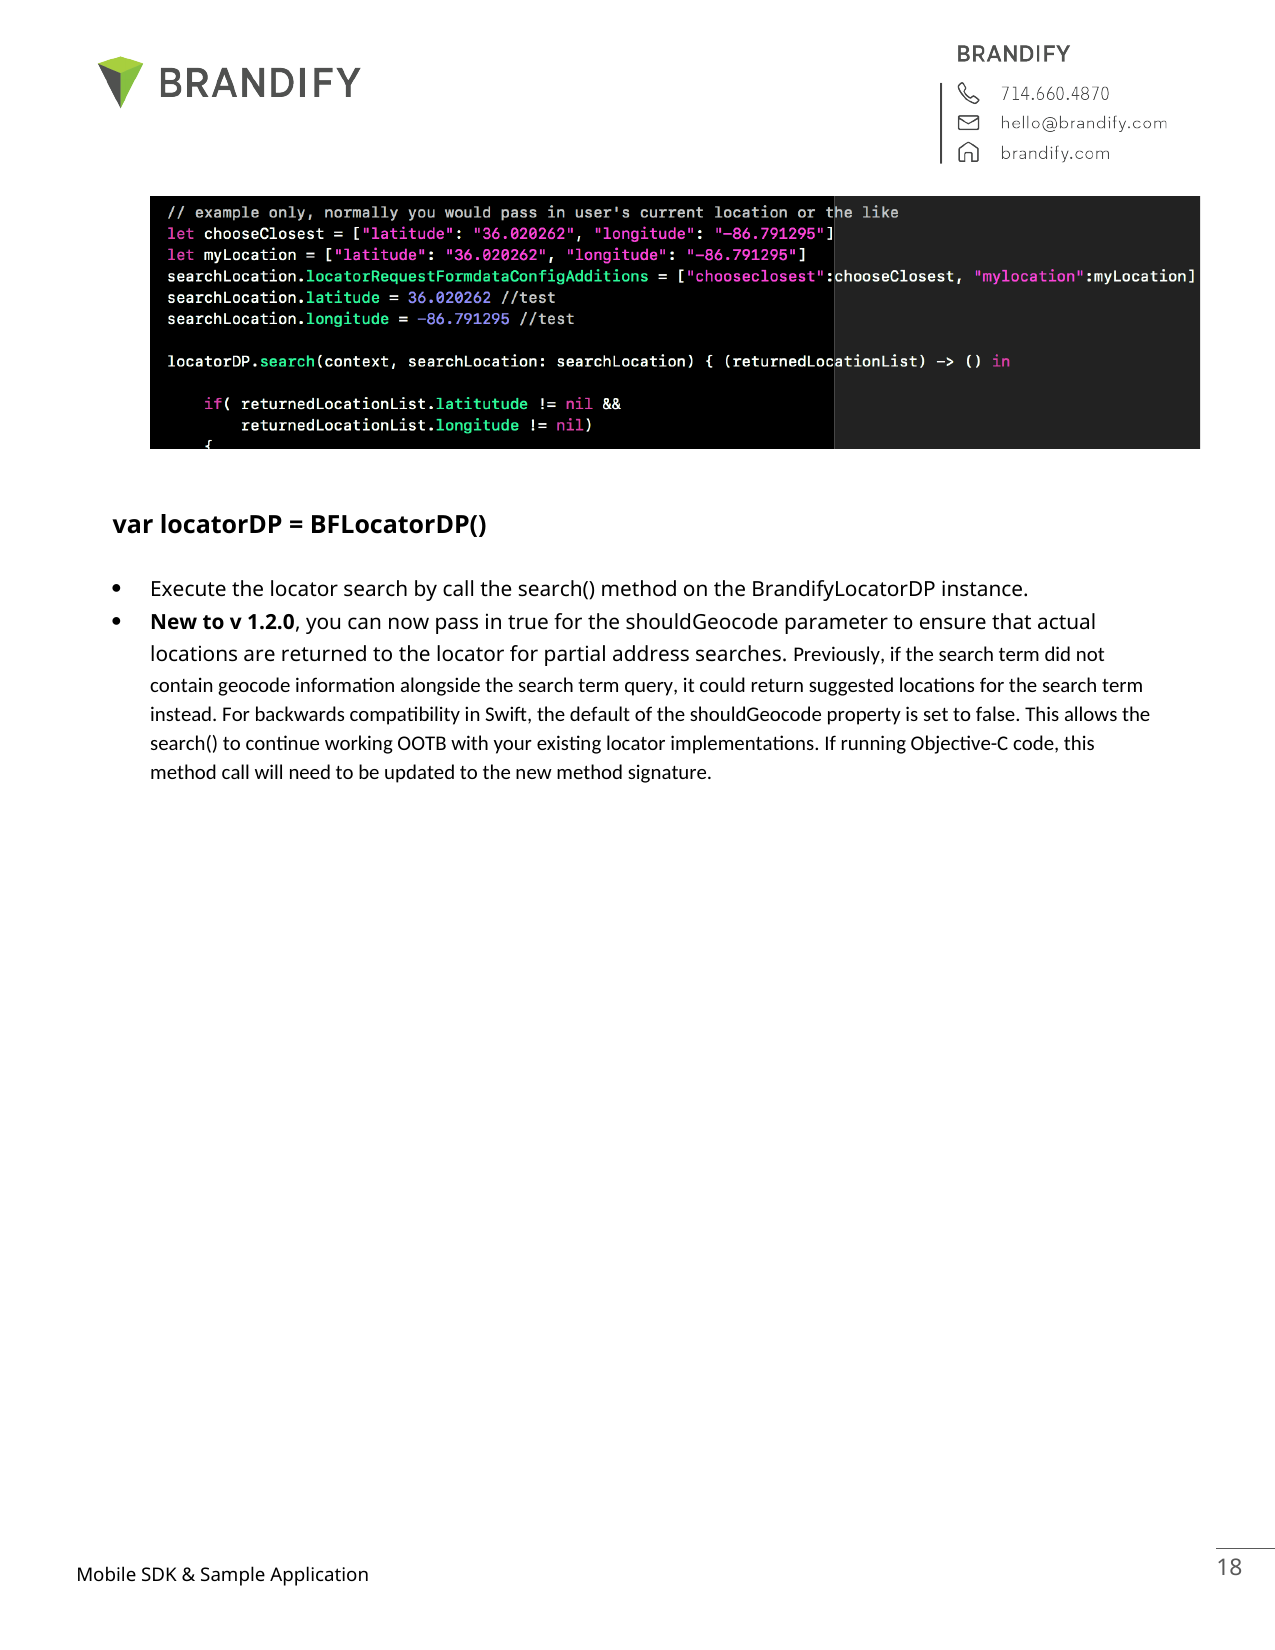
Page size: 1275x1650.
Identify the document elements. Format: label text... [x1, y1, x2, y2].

list New to v 1.2.0, you can now pass in true for the shouldGeocode parameter to ensure that actual locations are returned to the locator for partial address searches. Previously, if the search term did not contain geocode information alongside the search term query, it could return suggested locations for the search term instead. For backwards compatibility in Swift, the default of the shouldGeocode property is set to false. This allows the search() to continue working OOTB with your existing locator implementations. If running Objective-C code, this method call will need to be updated to the new method signature. [112, 607, 1162, 785]
list Execute the locator search by call the search() method on the BrandifyLocatorDP instance. [112, 574, 1162, 603]
picture [34, 16, 1275, 186]
text var locatorDP = BFLocatorDP() [112, 506, 1162, 540]
picture [150, 196, 1200, 449]
